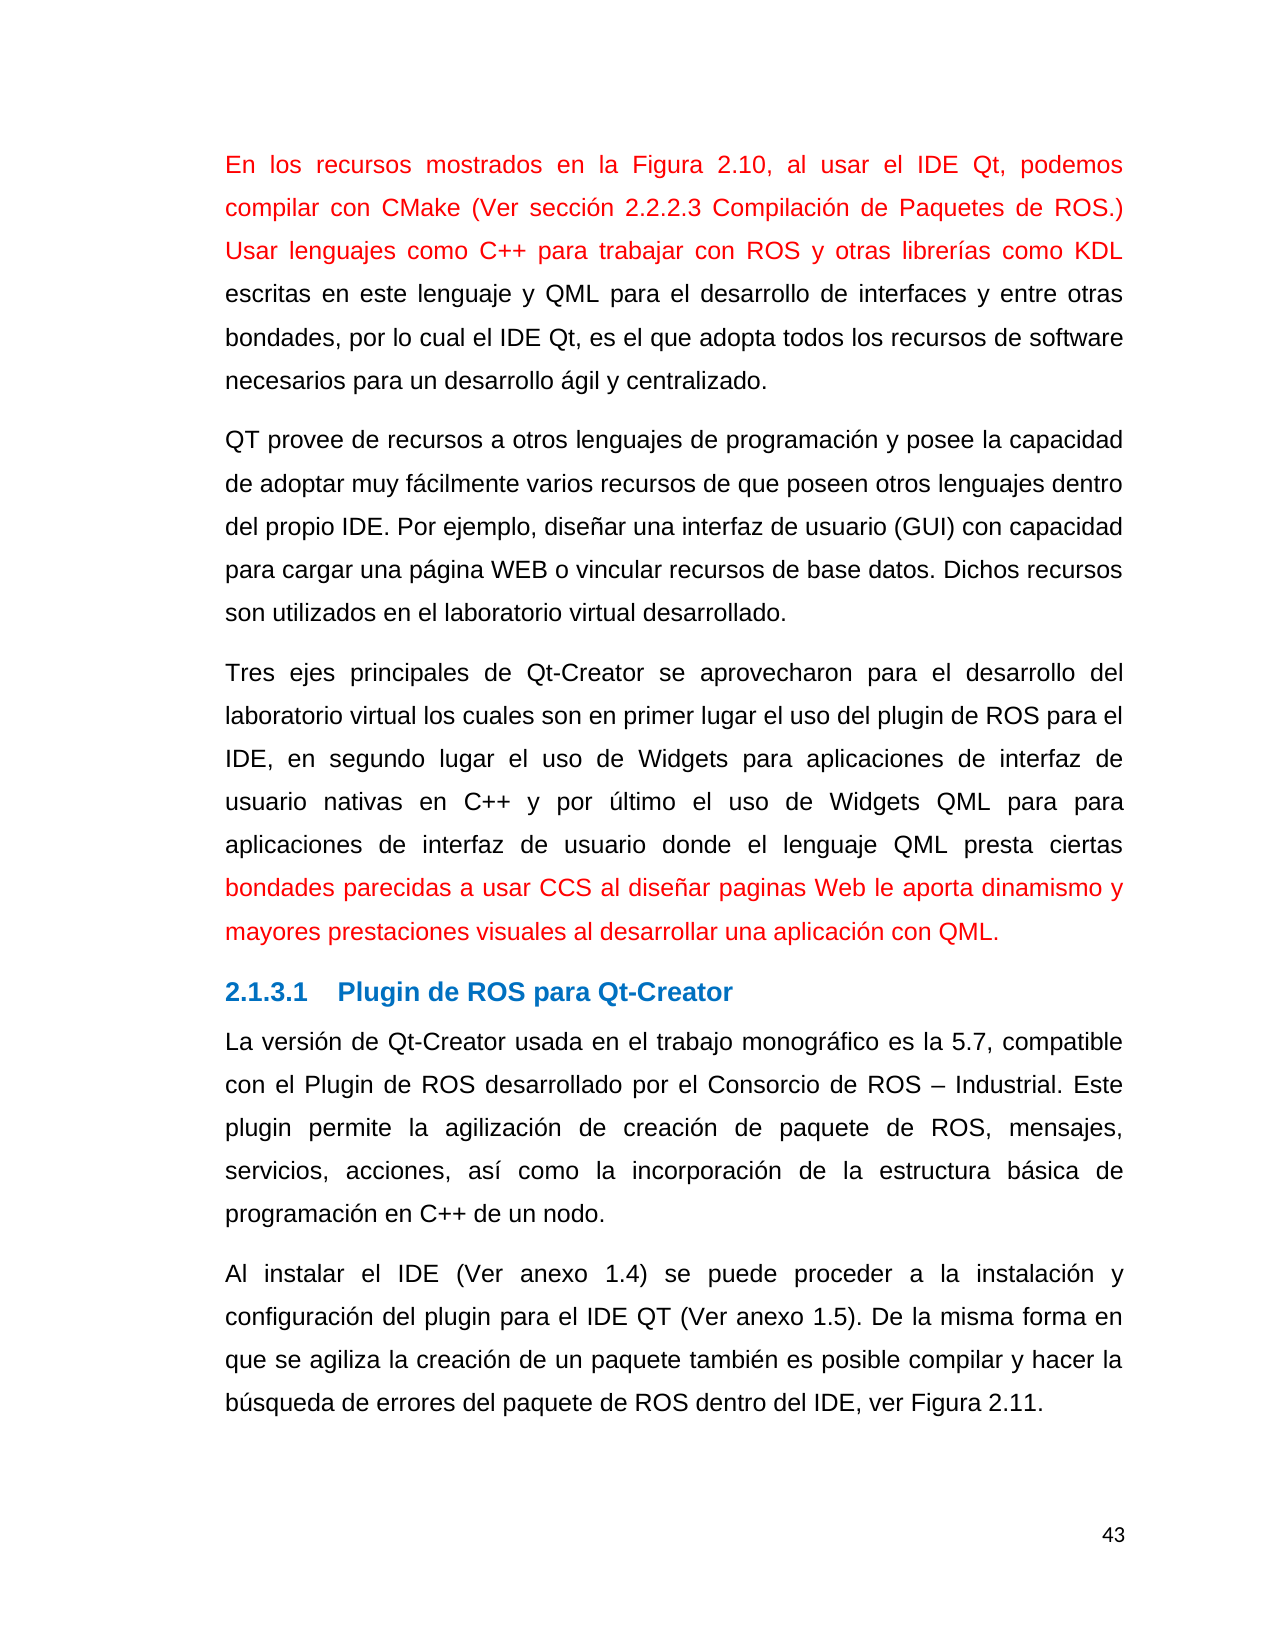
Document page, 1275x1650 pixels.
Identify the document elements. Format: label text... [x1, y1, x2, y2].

list Plugin de ROS para Qt-Creator [225, 976, 1125, 1007]
text Al instalar el IDE (Ver anexo 1.4) se puede proceder a la instalación y configuración del plugin para el IDE QT (Ver anexo 1.5). De la misma forma en que se agiliza la creación de un paquete también es posible compilar y hacer la búsqueda de errores del paquete de ROS dentro del IDE, ver Figura 2.11. [225, 1259, 1125, 1417]
text Tres ejes principales de Qt-Creator se aprovecharon para el desarrollo del laboratorio virtual los cuales son en primer lugar el uso del plugin de ROS para el IDE, en segundo lugar el uso de Widgets para aplicaciones de interfaz de usuario nativas en C++ y por último el uso de Widgets QML para para aplicaciones de interfaz de usuario donde el lenguaje QML presta ciertas bondades parecidas a usar CCS al diseñar paginas Web le aporta dinamismo y mayores prestaciones visuales al desarrollar una aplicación con QML. [225, 658, 1125, 945]
text QT provee de recursos a otros lenguajes de programación y posee la capacidad de adoptar muy fácilmente varios recursos de que poseen otros lenguajes dentro del propio IDE. Por ejemplo, diseñar una interfaz de usuario (GUI) con capacidad para cargar una página WEB o vincular recursos de base datos. Dichos recursos son utilizados en el laboratorio virtual desarrollado. [225, 425, 1125, 627]
text En los recursos mostrados en la Figura 2.10, al usar el IDE Qt, podemos compilar con CMake (Ver sección 2.2.2.3 Compilación de Paquetes de ROS.) Usar lenguajes como C++ para trabajar con ROS y otras librerías como KDL escritas en este lenguaje y QML para el desarrollo de interfaces y entre otras bondades, por lo cual el IDE Qt, es el que adopta todos los recursos de software necesarios para un desarrollo ágil y centralizado. [225, 150, 1125, 394]
text La versión de Qt-Creator usada en el trabajo monográfico es la 5.7, compatible con el Plugin de ROS desarrollado por el Consorcio de ROS – Industrial. Este plugin permite la agilización de creación de paquete de ROS, mensajes, servicios, acciones, así como la incorporación de la estructura básica de programación en C++ de un nodo. [225, 1027, 1125, 1228]
